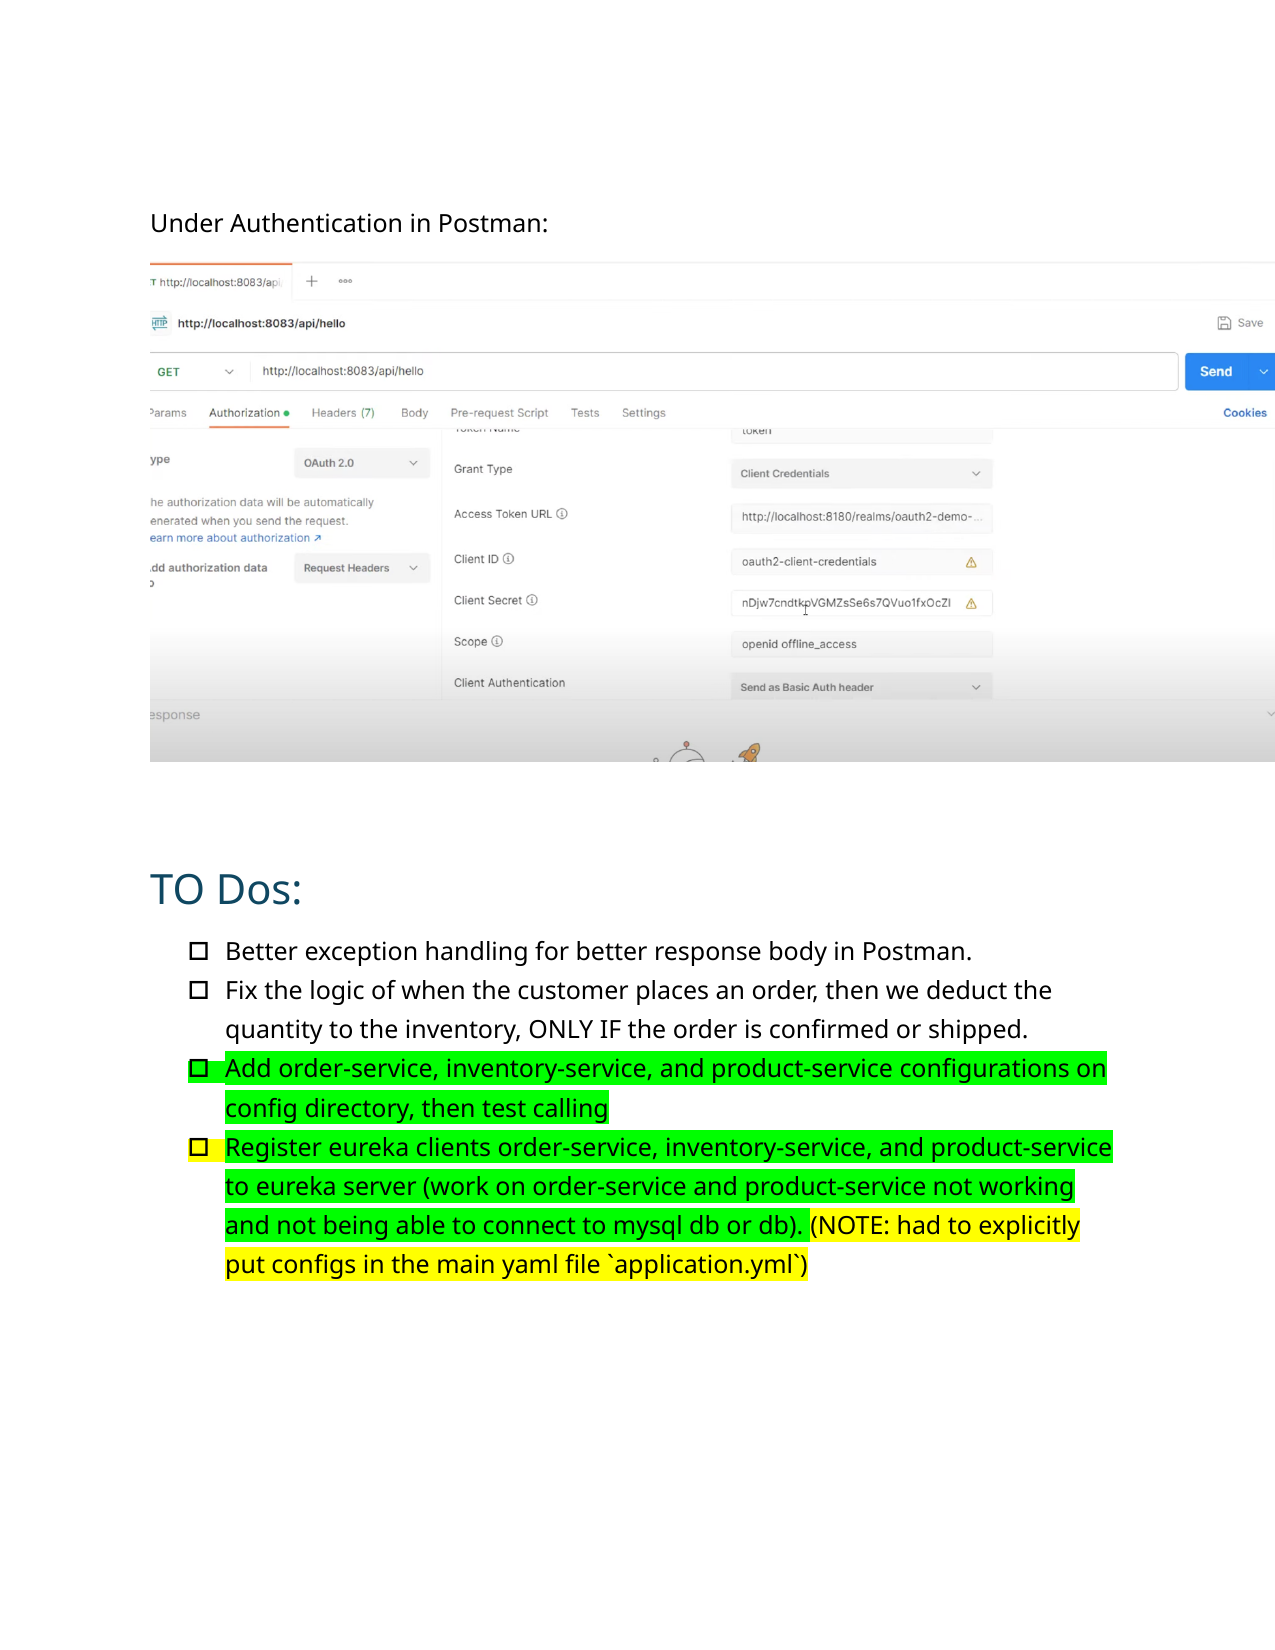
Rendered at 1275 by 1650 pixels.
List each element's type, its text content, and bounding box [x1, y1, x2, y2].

subtitle TO Dos: [150, 860, 1125, 917]
text Under Authentication in Postman: [150, 206, 1125, 240]
list Fix the logic of when the customer places an order, then we deduct the quantity to the inventory, ONLY IF the order is confirmed or shipped. [187, 973, 1125, 1046]
list Register eureka clients order-service, inventory-service, and product-service to eureka server (work on order-service and product-service not working and not being able to connect to mysql db or db). (NOTE: had to explicitly put configs in the main yaml file `application.yml`) [187, 1129, 1125, 1281]
picture [150, 261, 1275, 762]
list Add order-service, inventory-service, and product-service configurations on config directory, then test calling [187, 1051, 1125, 1124]
list Better exception handling for better response body in Postman. [187, 934, 1125, 968]
